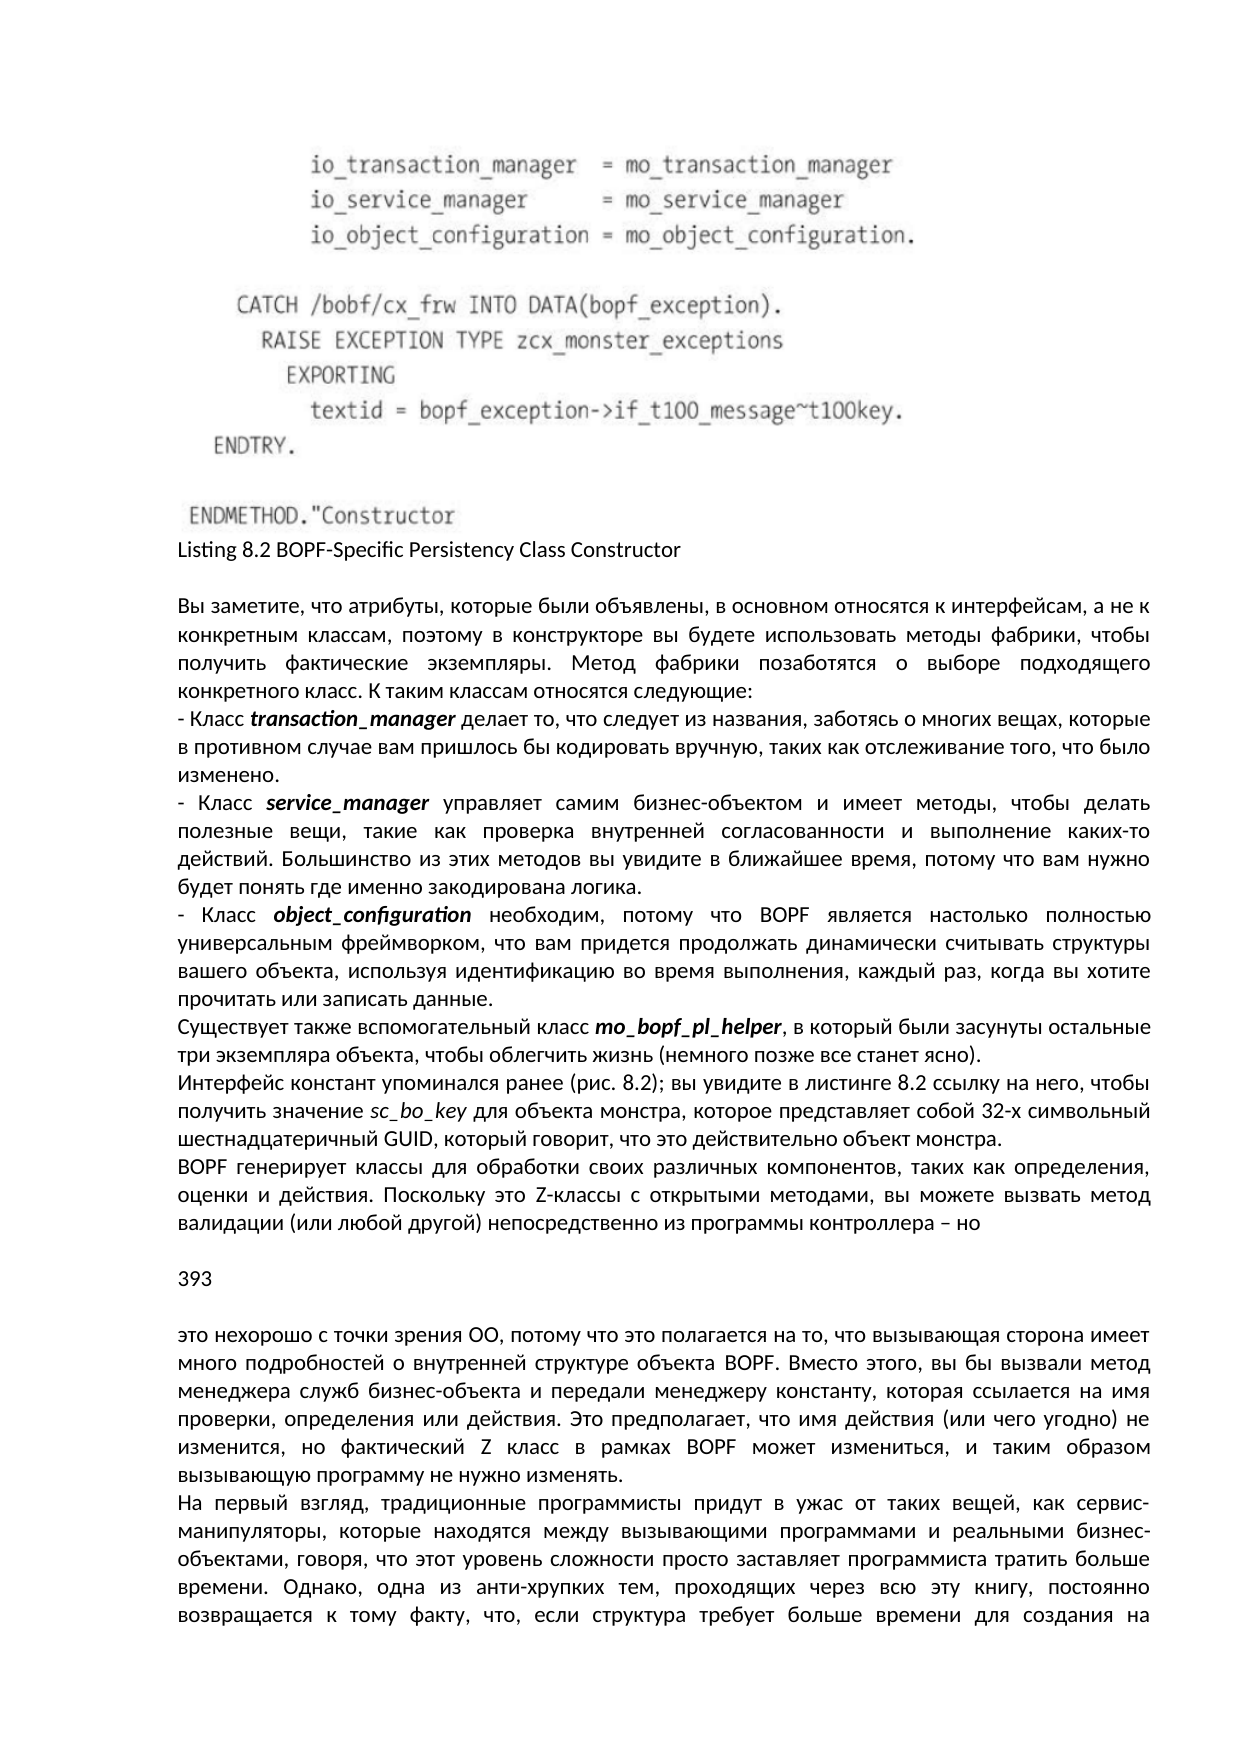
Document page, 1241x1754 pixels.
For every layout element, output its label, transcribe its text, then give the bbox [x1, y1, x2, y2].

text Listing 8.2 BOPF-Specific Persistency Class Constructor [177, 536, 1152, 564]
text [177, 1488, 1152, 1628]
text - Класс object_configuration необходим, потому что BOPF является настолько полностью универсальным фреймворком, что вам придется продолжать динамически считывать структуры вашего объекта, используя идентификацию во время выполнения, каждый раз, когда вы хотите прочитать или записать данные. [177, 900, 1152, 1012]
text Интерфейс констант упоминался ранее (рис. 8.2); вы увидите в листинге 8.2 ссылку на него, чтобы получить значение sc_bo_key для объекта монстра, которое представляет собой 32-х символьный шестнадцатеричный GUID, который говорит, что это действительно объект монстра. [177, 1068, 1152, 1152]
text - Класс transaction_manager делает то, что следует из названия, заботясь о многих вещах, которые в противном случае вам пришлось бы кодировать вручную, таких как отслеживание того, что было изменено. [177, 704, 1152, 788]
text 393 [177, 1264, 1152, 1292]
text BOPF генерирует классы для обработки своих различных компонентов, таких как определения, оценки и действия. Поскольку это Z-классы с открытыми методами, вы можете вызвать метод валидации (или любой другой) непосредственно из программы контроллера – но [177, 1152, 1152, 1236]
picture [177, 118, 919, 536]
text Существует также вспомогательный класс mo_bopf_pl_helper, в который были засунуты остальные три экземпляра объекта, чтобы облегчить жизнь (немного позже все станет ясно). [177, 1012, 1152, 1068]
text это нехорошо с точки зрения ОО, потому что это полагается на то, что вызывающая сторона имеет много подробностей о внутренней структуре объекта BOPF. Вместо этого, вы бы вызвали метод менеджера служб бизнес-объекта и передали менеджеру константу, которая ссылается на имя проверки, определения или действия. Это предполагает, что имя действия (или чего угодно) не изменится, но фактический Z класс в рамках BOPF может измениться, и таким образом вызывающую программу не нужно изменять. [177, 1320, 1152, 1488]
text - Класс service_manager управляет самим бизнес-объектом и имеет методы, чтобы делать полезные вещи, такие как проверка внутренней согласованности и выполнение каких-то действий. Большинство из этих методов вы увидите в ближайшее время, потому что вам нужно будет понять где именно закодирована логика. [177, 788, 1152, 900]
text Вы заметите, что атрибуты, которые были объявлены, в основном относятся к интерфейсам, а не к конкретным классам, поэтому в конструкторе вы будете использовать методы фабрики, чтобы получить фактические экземпляры. Метод фабрики позаботятся о выборе подходящего конкретного класс. К таким классам относятся следующие: [177, 592, 1152, 704]
